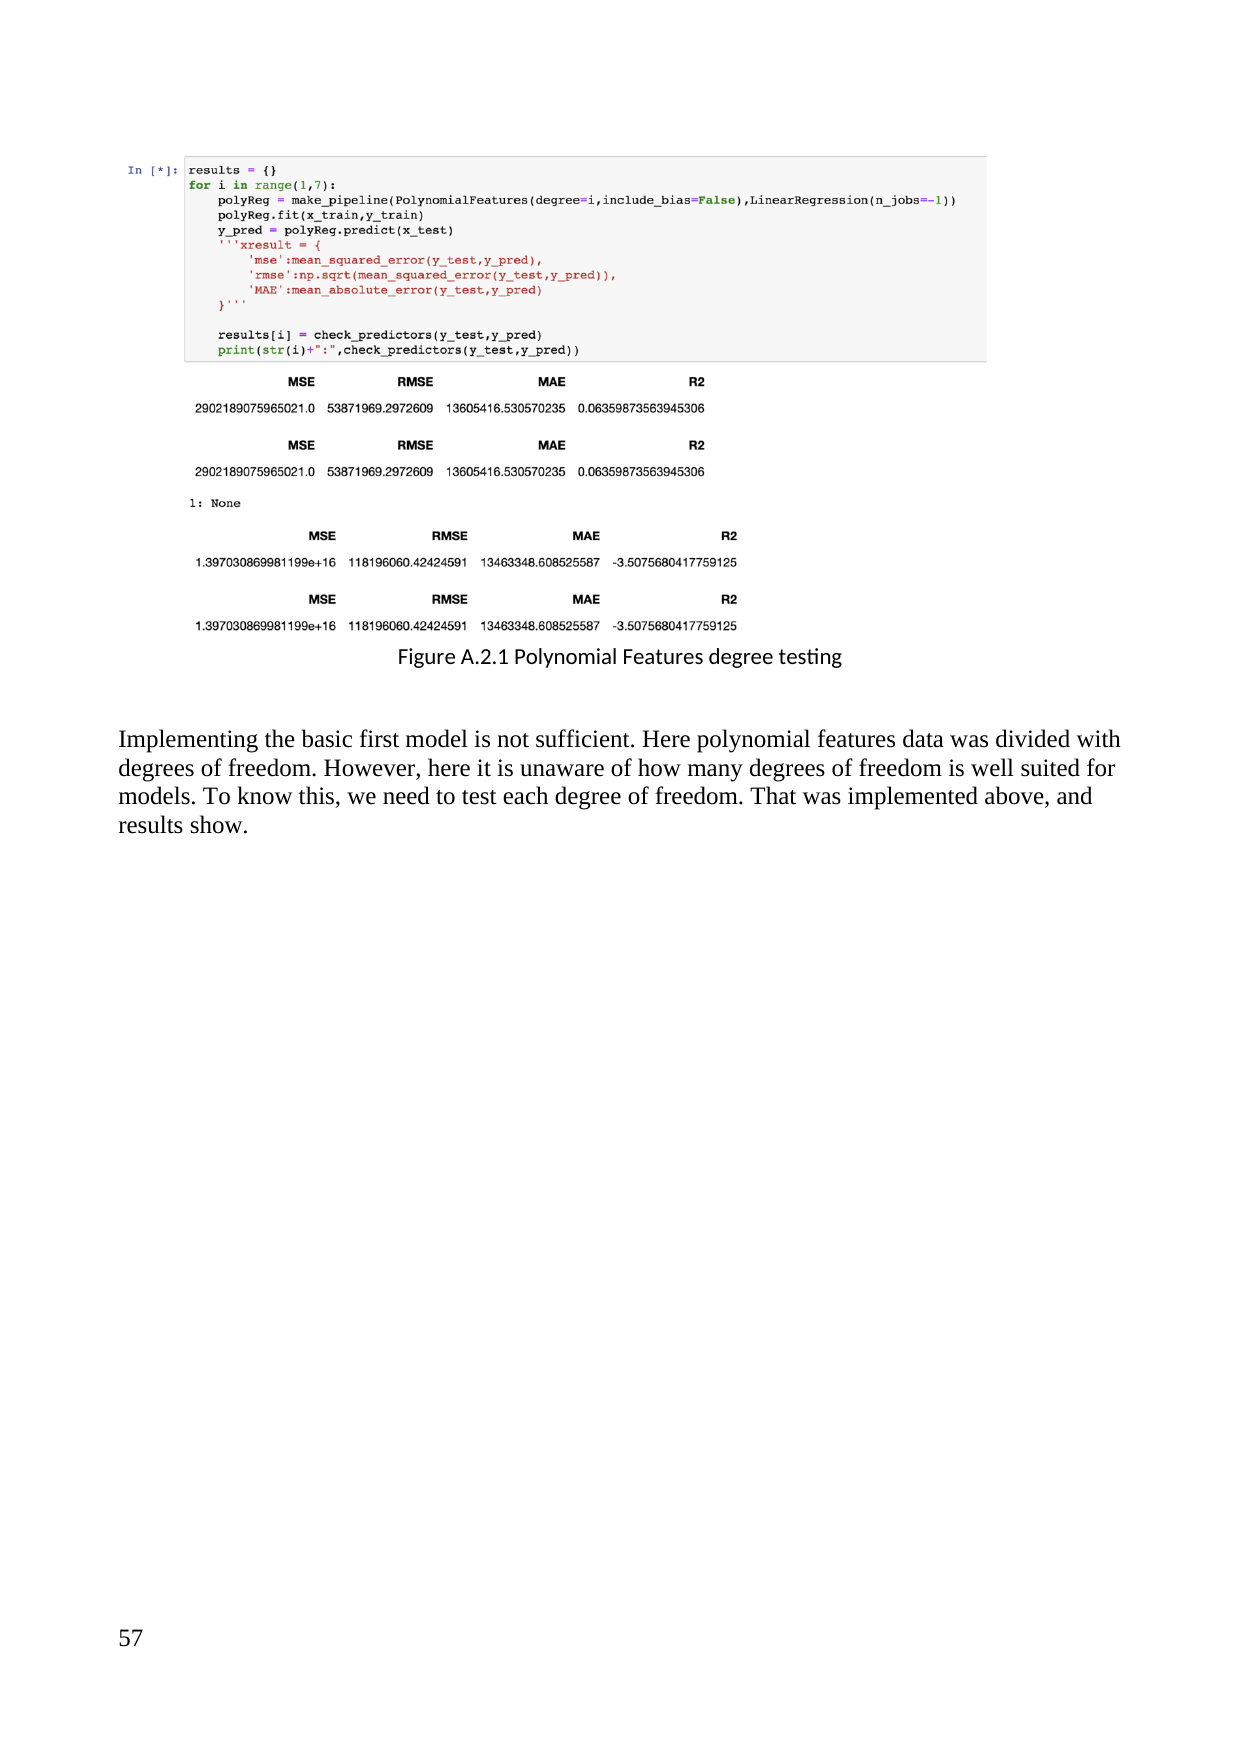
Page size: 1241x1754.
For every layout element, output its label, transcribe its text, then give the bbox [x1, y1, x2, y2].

picture [118, 147, 987, 637]
text Implementing the basic first model is not sufficient. Here polynomial features data was divided with degrees of freedom. However, here it is unaware of how many degrees of freedom is well suited for models. To know this, we need to test each degree of freedom. That was implemented above, and results show. [118, 724, 1122, 839]
text Figure A.2.1 Polynomial Features degree testing [118, 642, 1122, 670]
